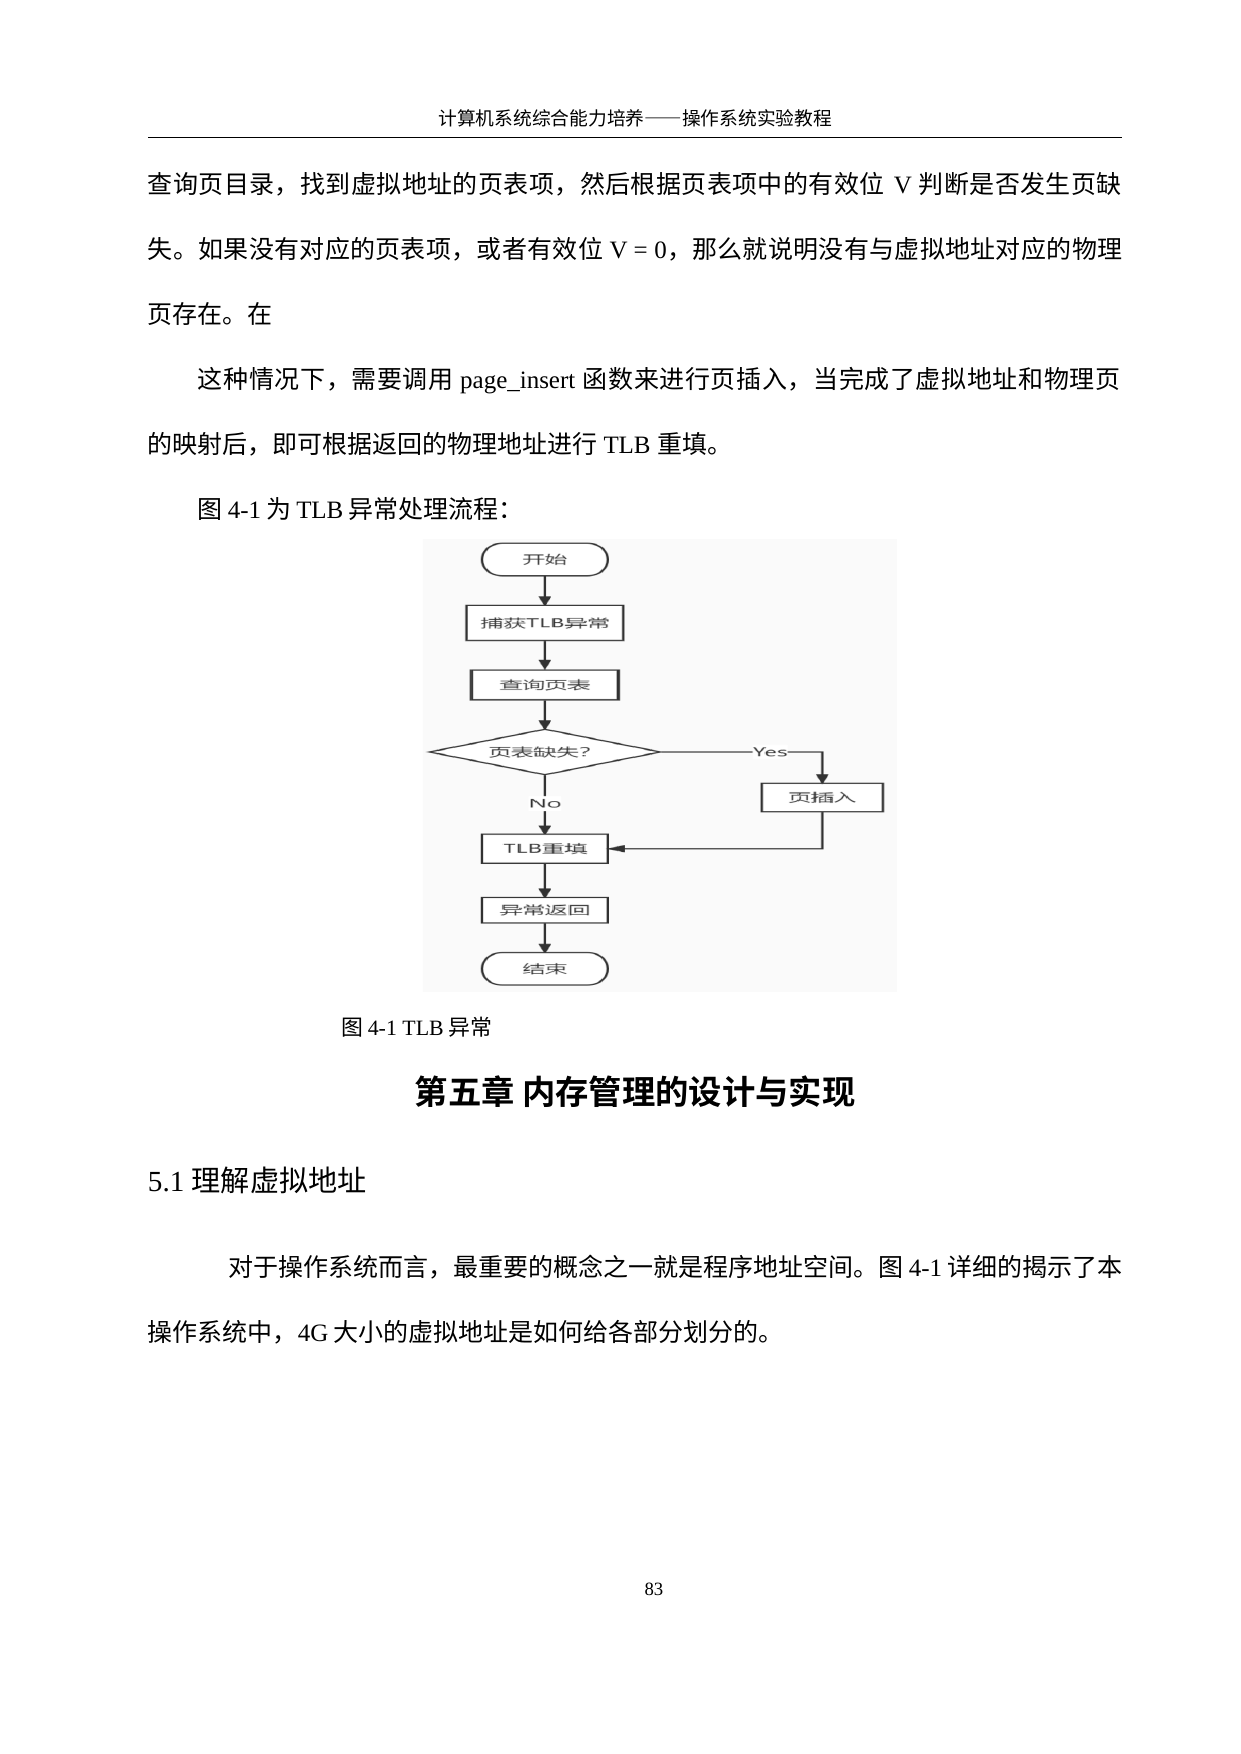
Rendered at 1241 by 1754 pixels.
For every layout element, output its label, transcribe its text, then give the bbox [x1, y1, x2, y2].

subtitle 第五章 内存管理的设计与实现 [148, 1057, 1122, 1122]
subtitle 5.1 理解虚拟地址 [148, 1147, 1122, 1212]
text 图4-1 TLB异常 [148, 1009, 1122, 1042]
list 这种情况下，需要调用page_insert 函数来进行页插入，当完成了虚拟地址和物理页的映射后，即可根据返回的物理地址进行 TLB 重填。 [148, 345, 1122, 475]
text 对于操作系统而言，最重要的概念之一就是程序地址空间。图4-1详细的揭示了本操作系统中，4G大小的虚拟地址是如何给各部分划分的。 [148, 1233, 1122, 1363]
picture [422, 539, 897, 992]
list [148, 150, 1122, 345]
list 图4-1为TLB异常处理流程： [148, 475, 1122, 540]
